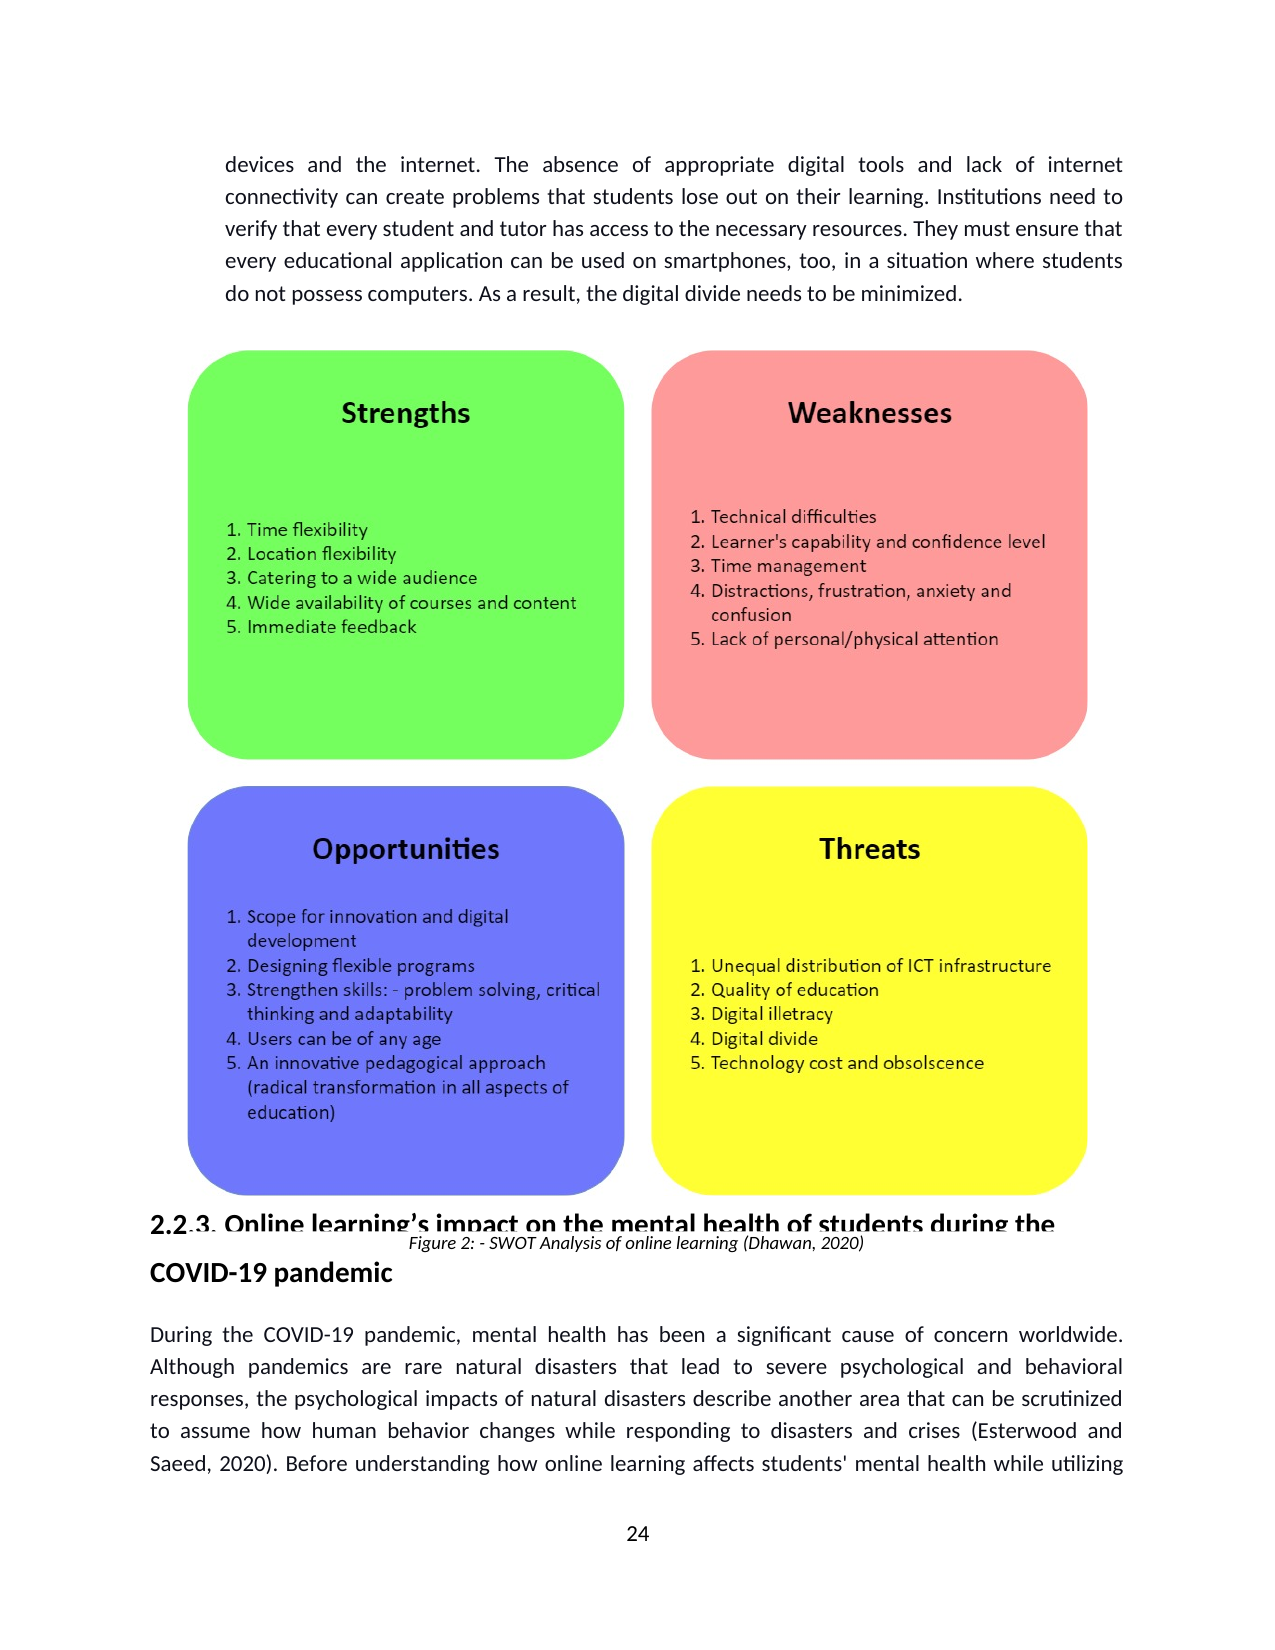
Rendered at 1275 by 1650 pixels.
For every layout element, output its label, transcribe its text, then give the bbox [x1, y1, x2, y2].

picture [187, 350, 1088, 1196]
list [187, 150, 1125, 307]
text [150, 1320, 1125, 1477]
